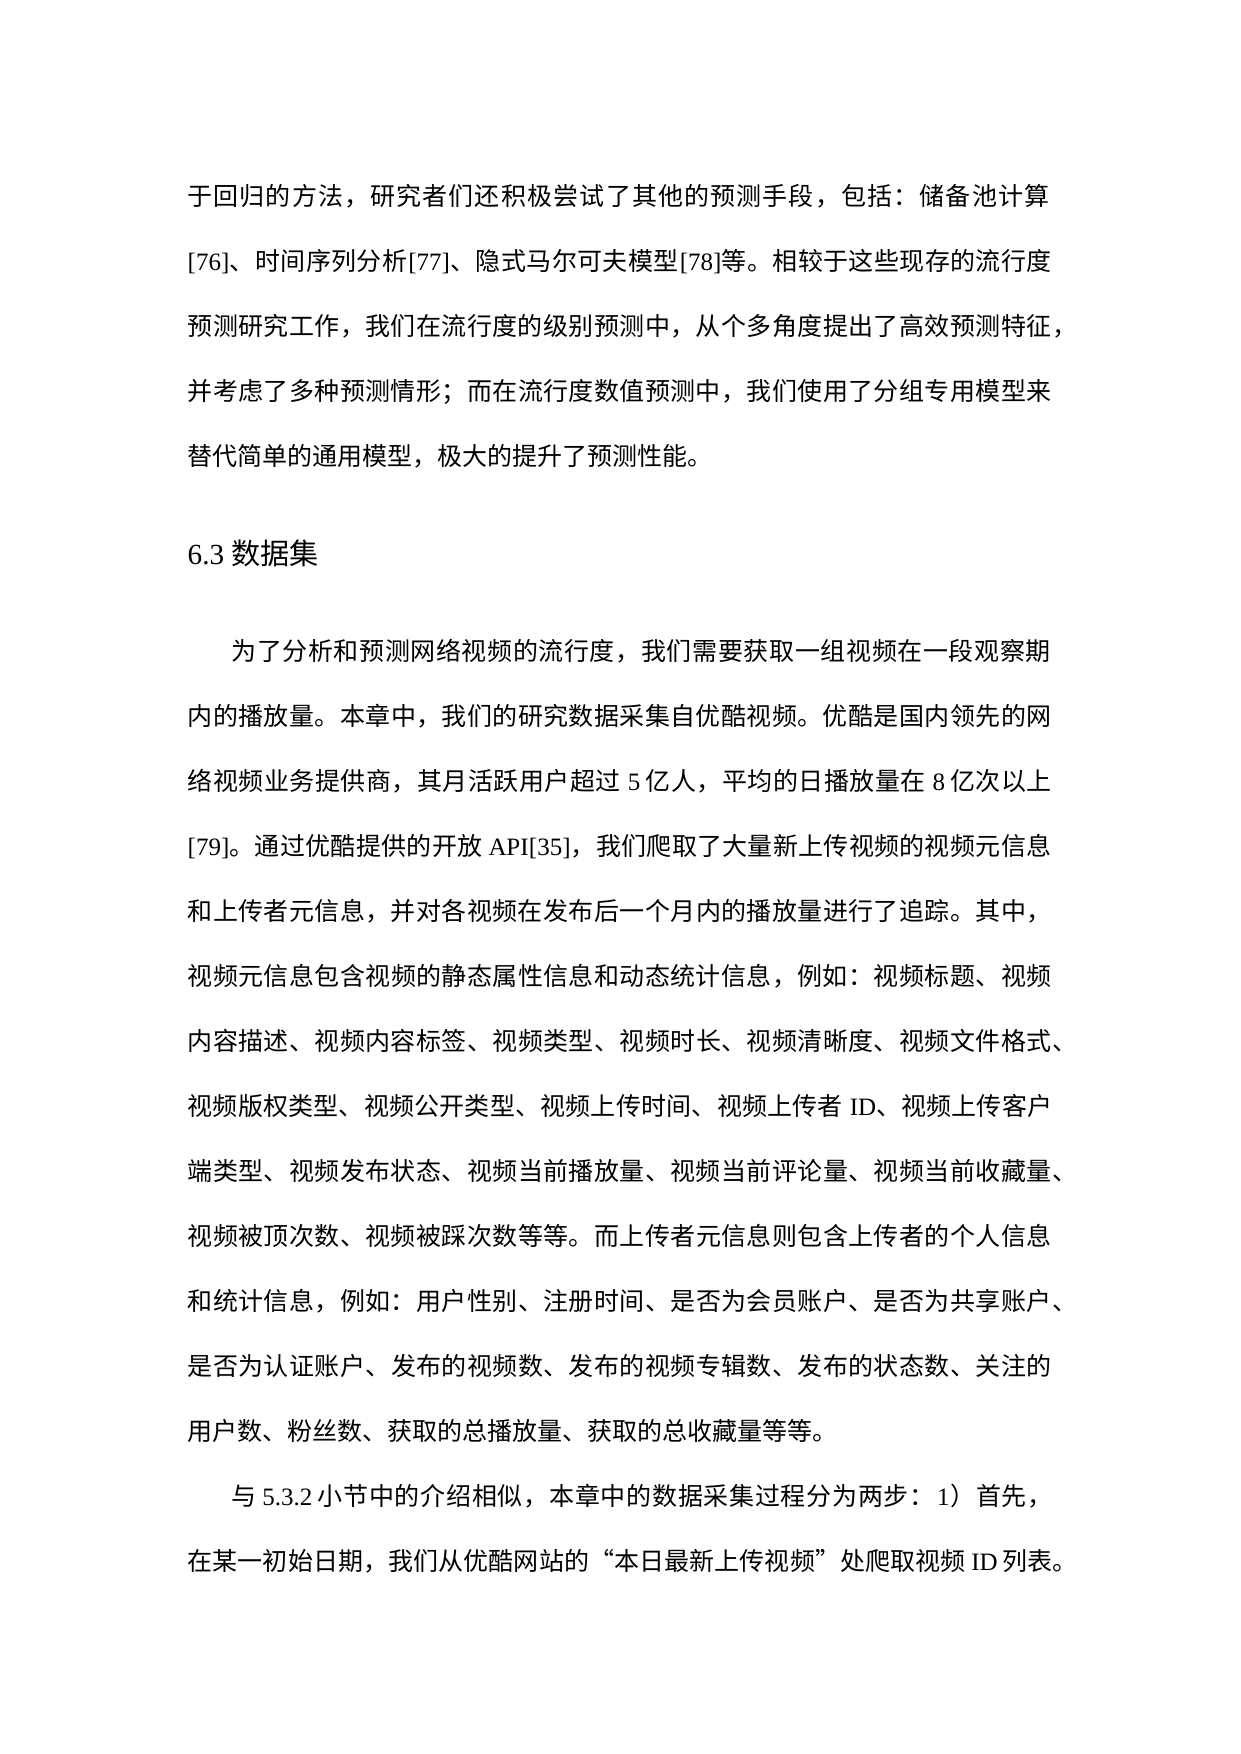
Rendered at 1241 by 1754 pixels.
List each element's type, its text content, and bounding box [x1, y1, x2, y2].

text 数据集 [187, 519, 1053, 584]
text 为了分析和预测网络视频的流行度，我们需要获取一组视频在一段观察期内的播放量。本章中，我们的研究数据采集自优酷视频。优酷是国内领先的网络视频业务提供商，其月活跃用户超过5亿人，平均的日播放量在8亿次以上[79]。通过优酷提供的开放API[35]，我们爬取了大量新上传视频的视频元信息和上传者元信息，并对各视频在发布后一个月内的播放量进行了追踪。其中，视频元信息包含视频的静态属性信息和动态统计信息，例如：视频标题、视频内容描述、视频内容标签、视频类型、视频时长、视频清晰度、视频文件格式、视频版权类型、视频公开类型、视频上传时间、视频上传者ID、视频上传客户端类型、视频发布状态、视频当前播放量、视频当前评论量、视频当前收藏量、视频被顶次数、视频被踩次数等等。而上传者元信息则包含上传者的个人信息和统计信息，例如：用户性别、注册时间、是否为会员账户、是否为共享账户、是否为认证账户、发布的视频数、发布的视频专辑数、发布的状态数、关注的用户数、粉丝数、获取的总播放量、获取的总收藏量等等。 [187, 617, 1053, 1462]
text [187, 1462, 1053, 1592]
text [187, 162, 1053, 487]
